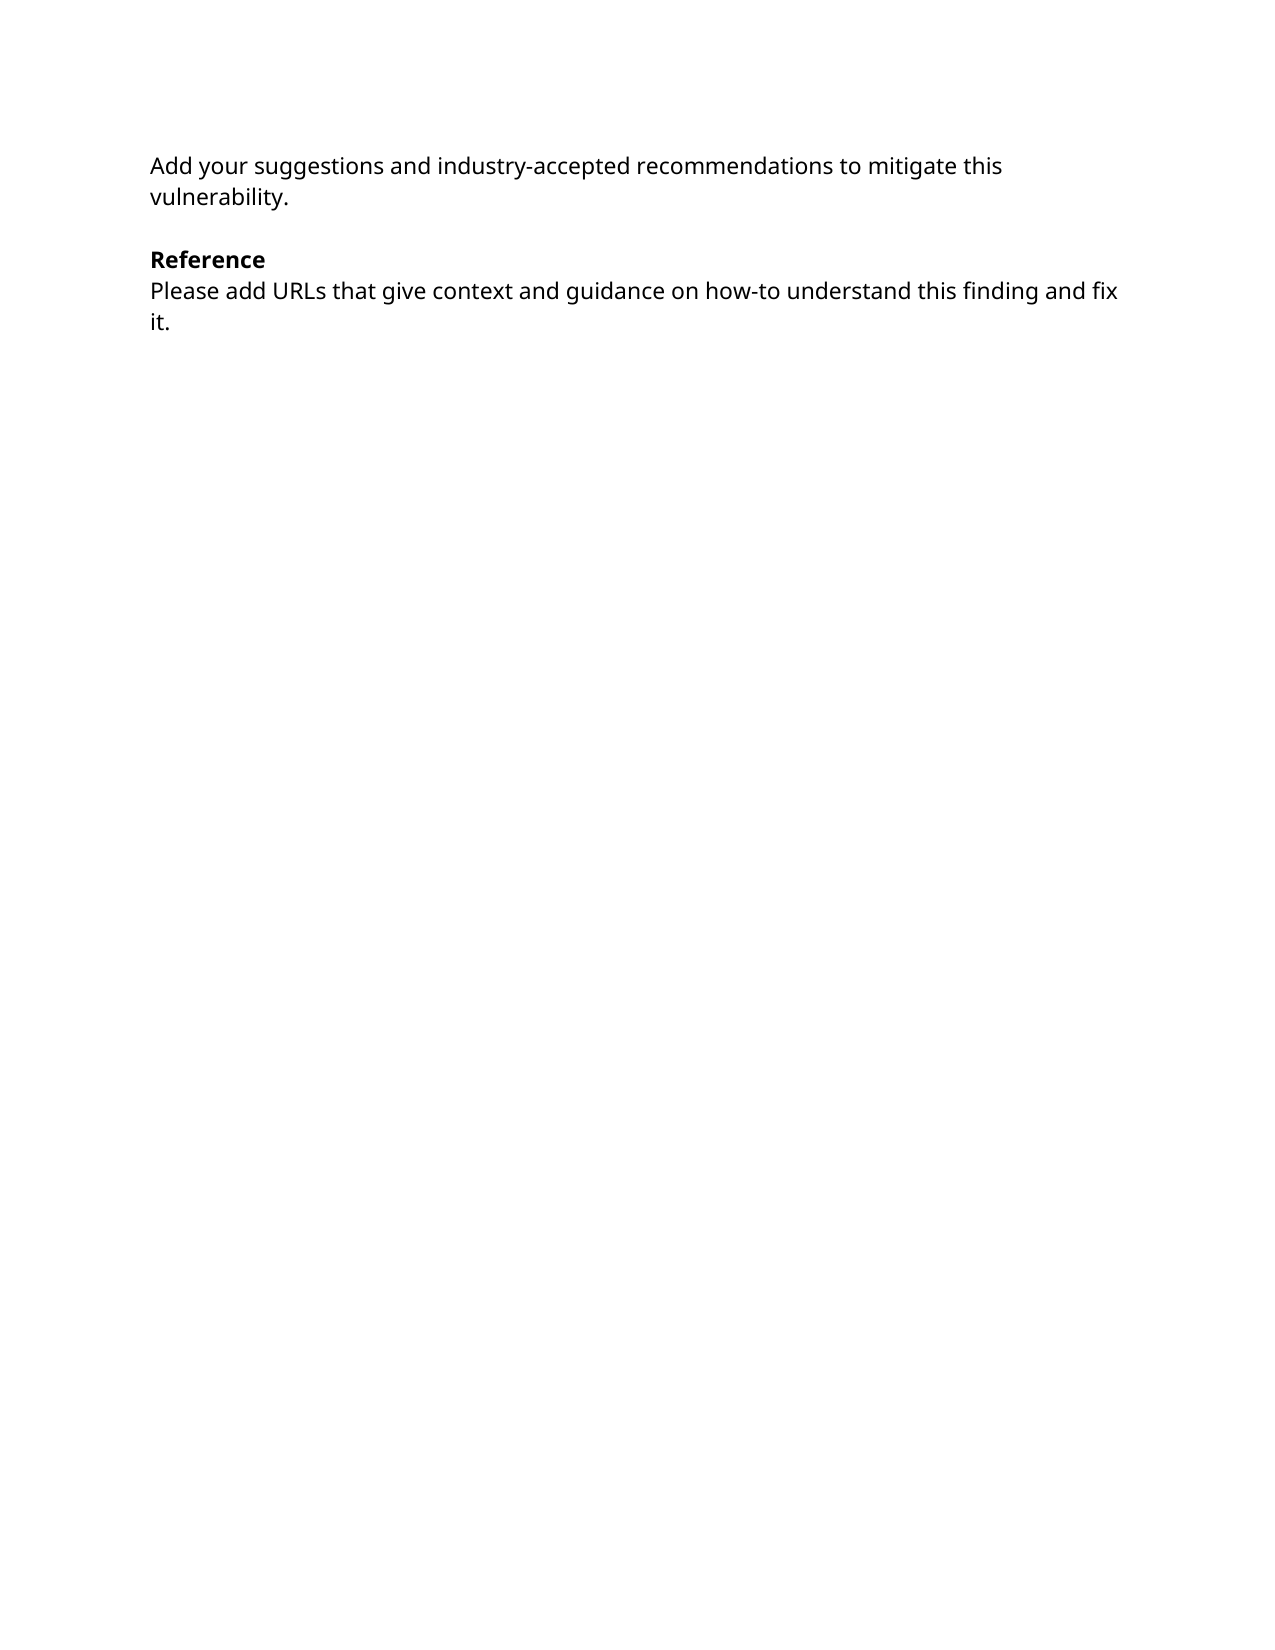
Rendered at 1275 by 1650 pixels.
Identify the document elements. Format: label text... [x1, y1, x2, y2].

text Reference [150, 244, 1125, 275]
text Please add URLs that give context and guidance on how-to understand this finding and fix it. [150, 275, 1125, 337]
text Add your suggestions and industry-accepted recommendations to mitigate this vulnerability. [150, 150, 1125, 212]
